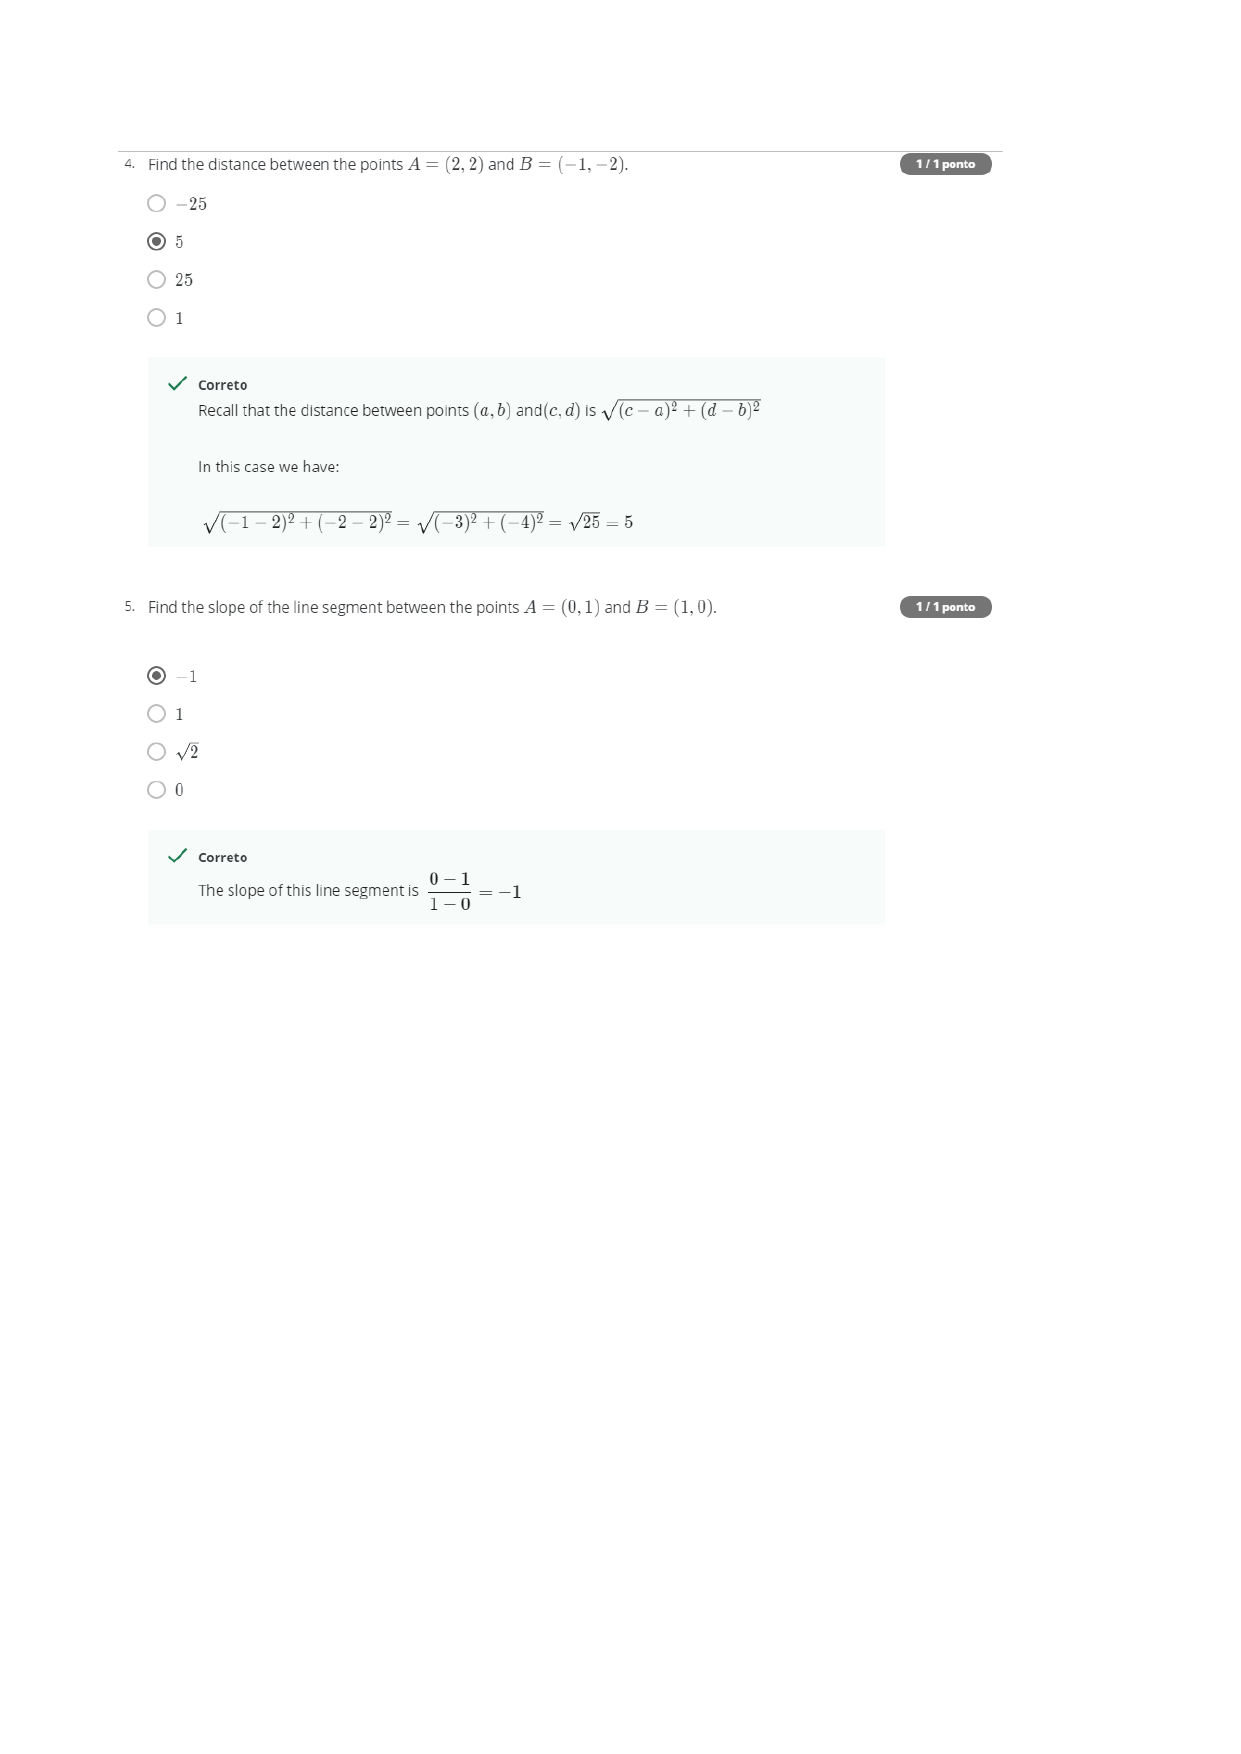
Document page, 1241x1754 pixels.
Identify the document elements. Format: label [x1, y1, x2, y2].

picture [118, 147, 1003, 937]
